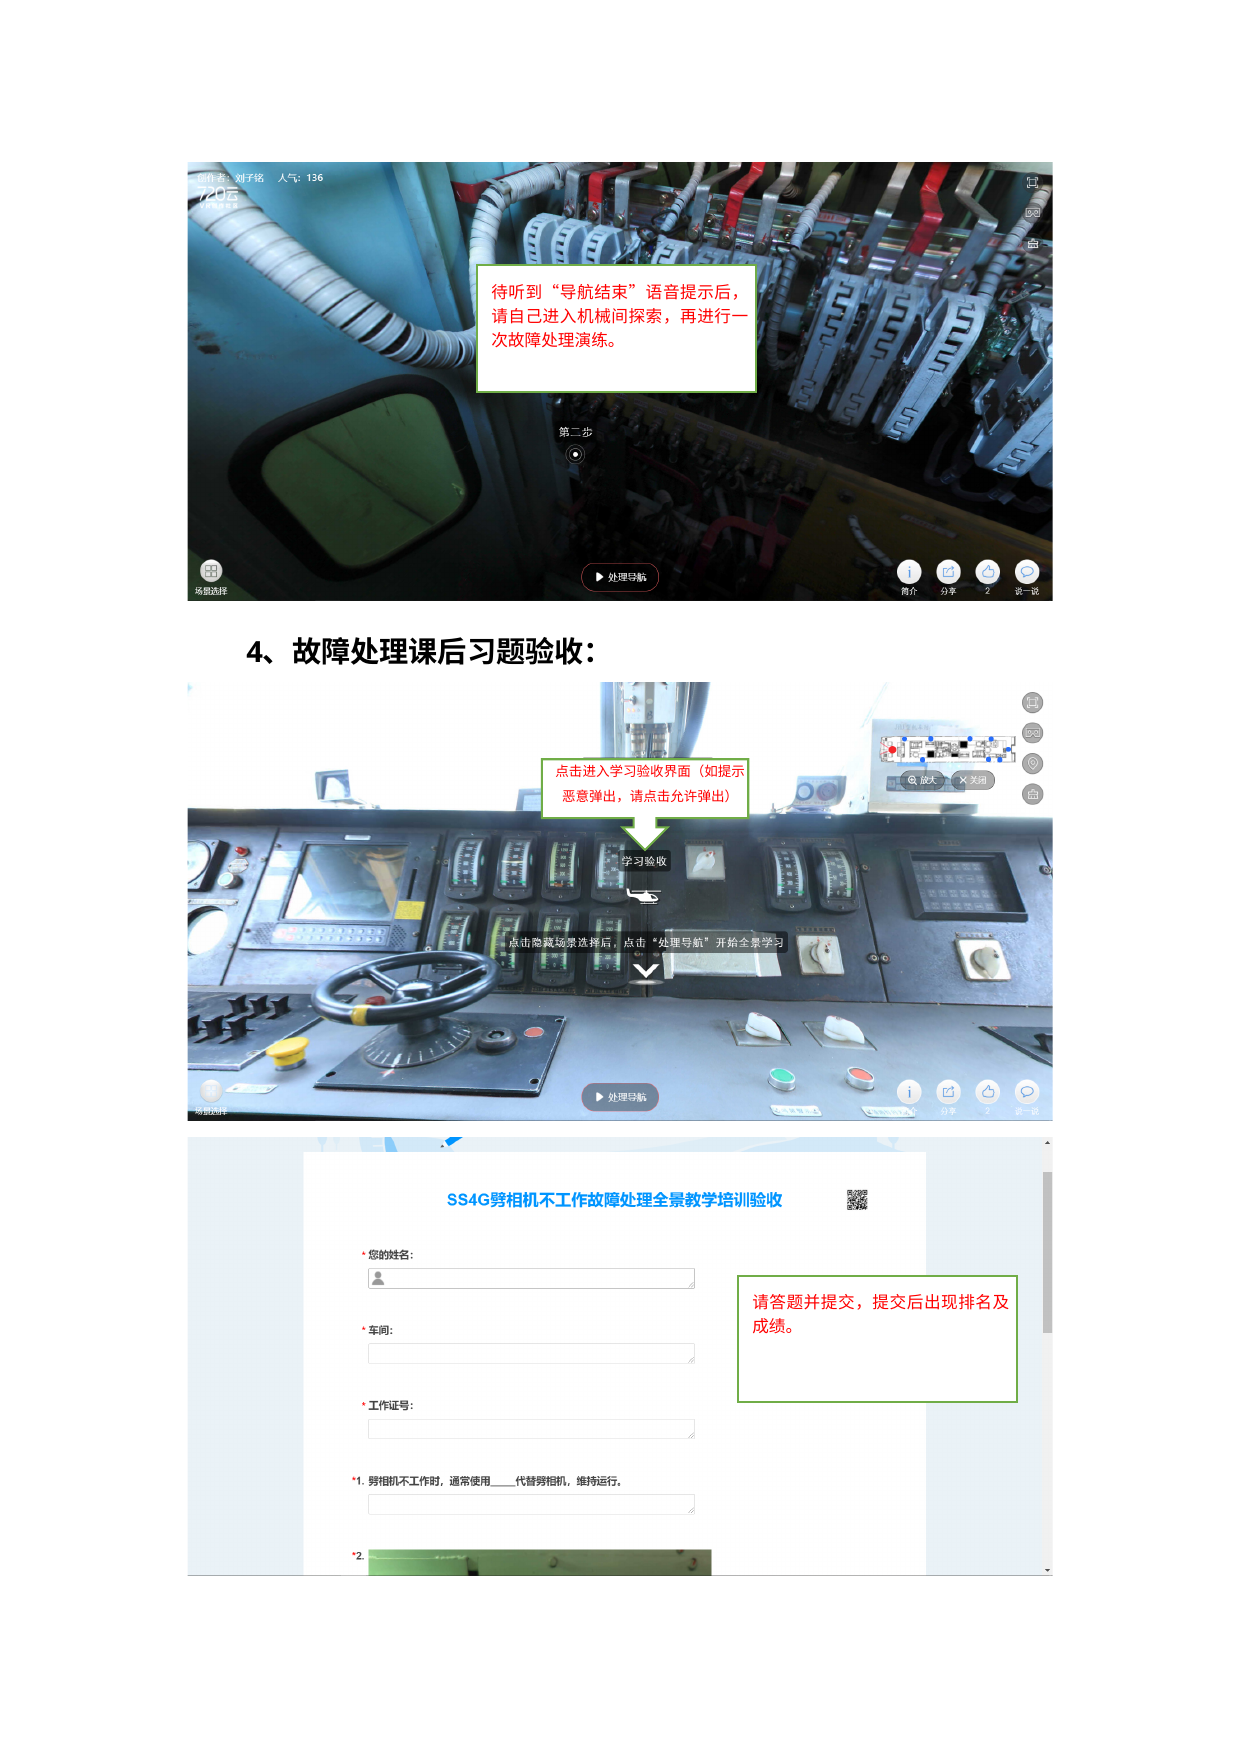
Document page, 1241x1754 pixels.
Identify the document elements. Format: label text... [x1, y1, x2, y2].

picture [187, 682, 1053, 1121]
text 4、故障处理课后习题验收： [187, 617, 1053, 682]
picture [187, 162, 1053, 601]
picture [187, 1137, 1053, 1576]
